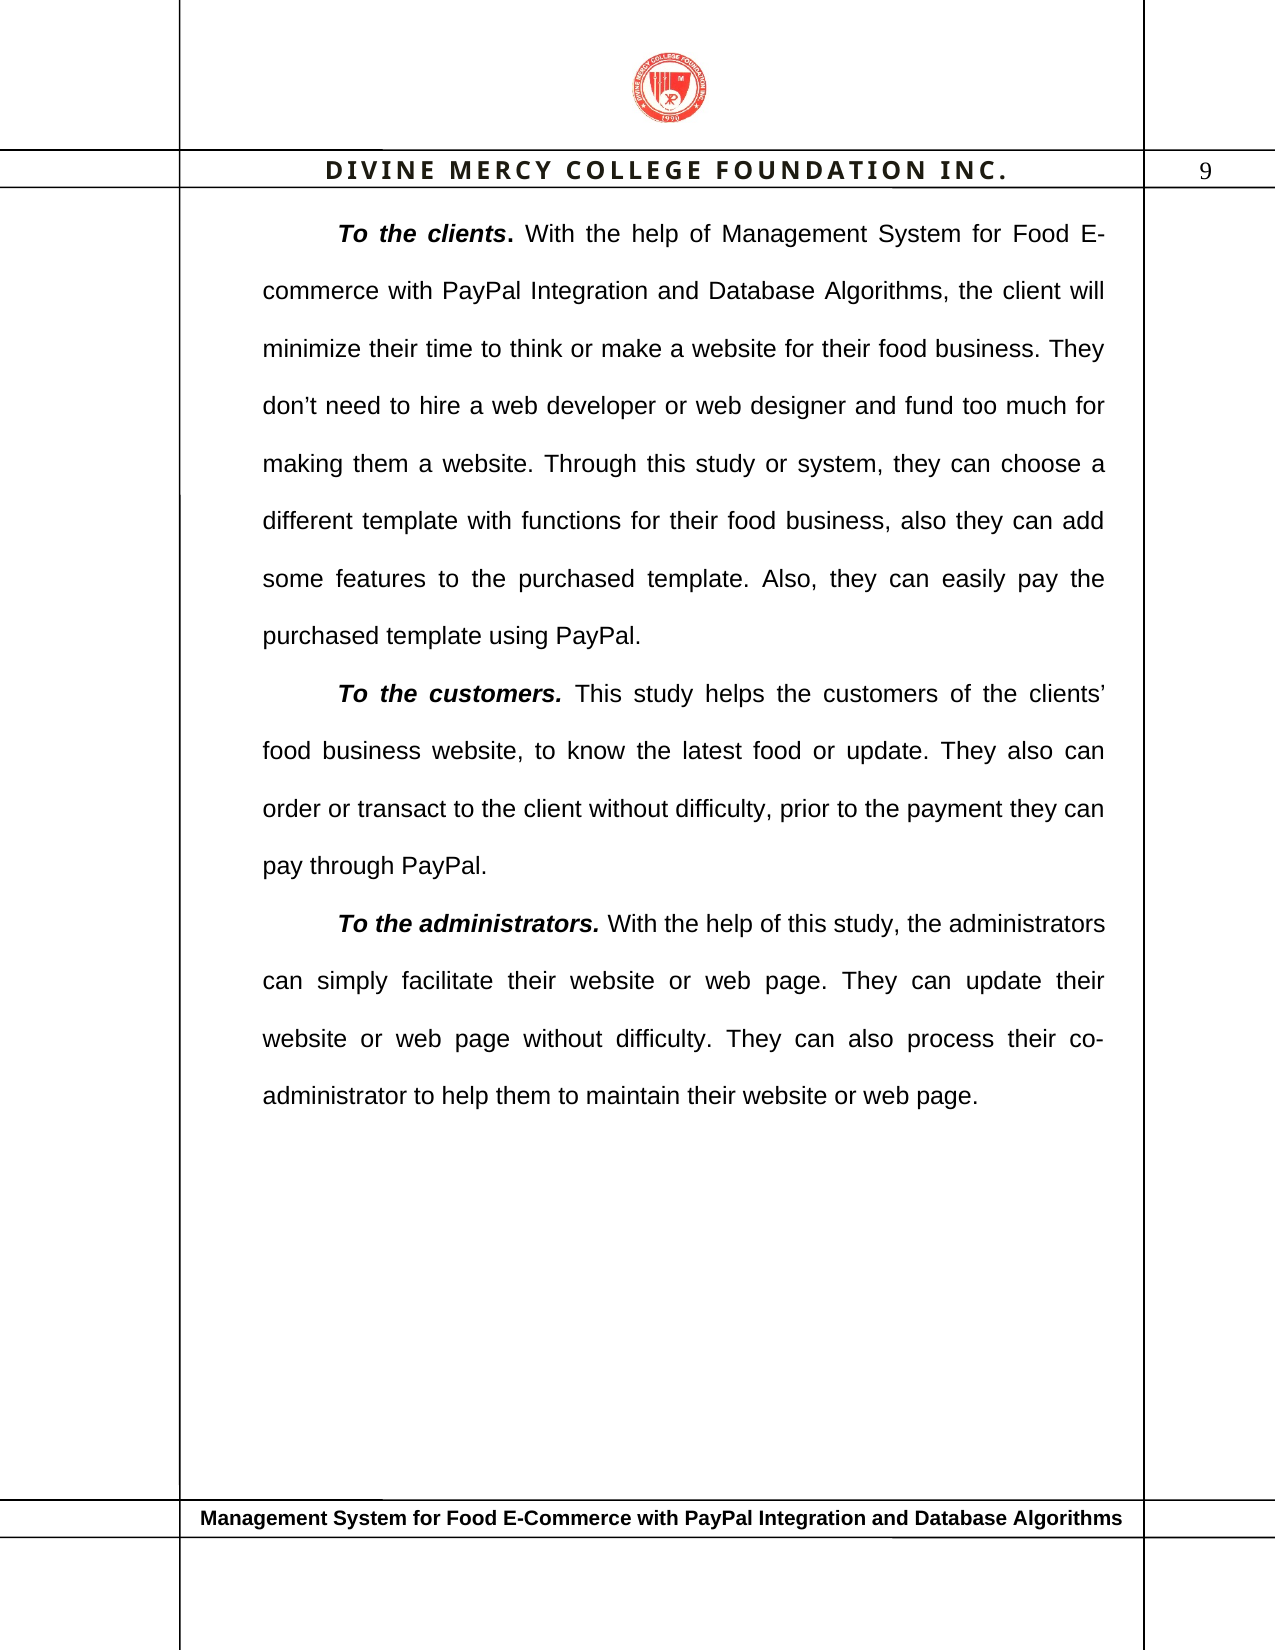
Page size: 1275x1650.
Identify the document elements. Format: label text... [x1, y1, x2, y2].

text To the customers. This study helps the customers of the clients’ food business website, to know the latest food or update. They also can order or transact to the client without difficulty, prior to the payment they can pay through PayPal. [262, 679, 1106, 880]
text To the administrators. With the help of this study, the administrators can simply facilitate their website or web page. They can update their website or web page without difficulty. They can also process their co-administrator to help them to maintain their website or web page. [262, 909, 1106, 1110]
text To the clients. With the help of Management System for Food E-commerce with PayPal Integration and Database Algorithms, the client will minimize their time to think or make a website for their food business. They don’t need to hire a web developer or web designer and fund too much for making them a website. Through this study or system, they can choose a different template with functions for their food business, also they can add some features to the purchased template. Also, they can easily pay the purchased template using PayPal. [262, 219, 1106, 650]
picture [632, 52, 709, 123]
